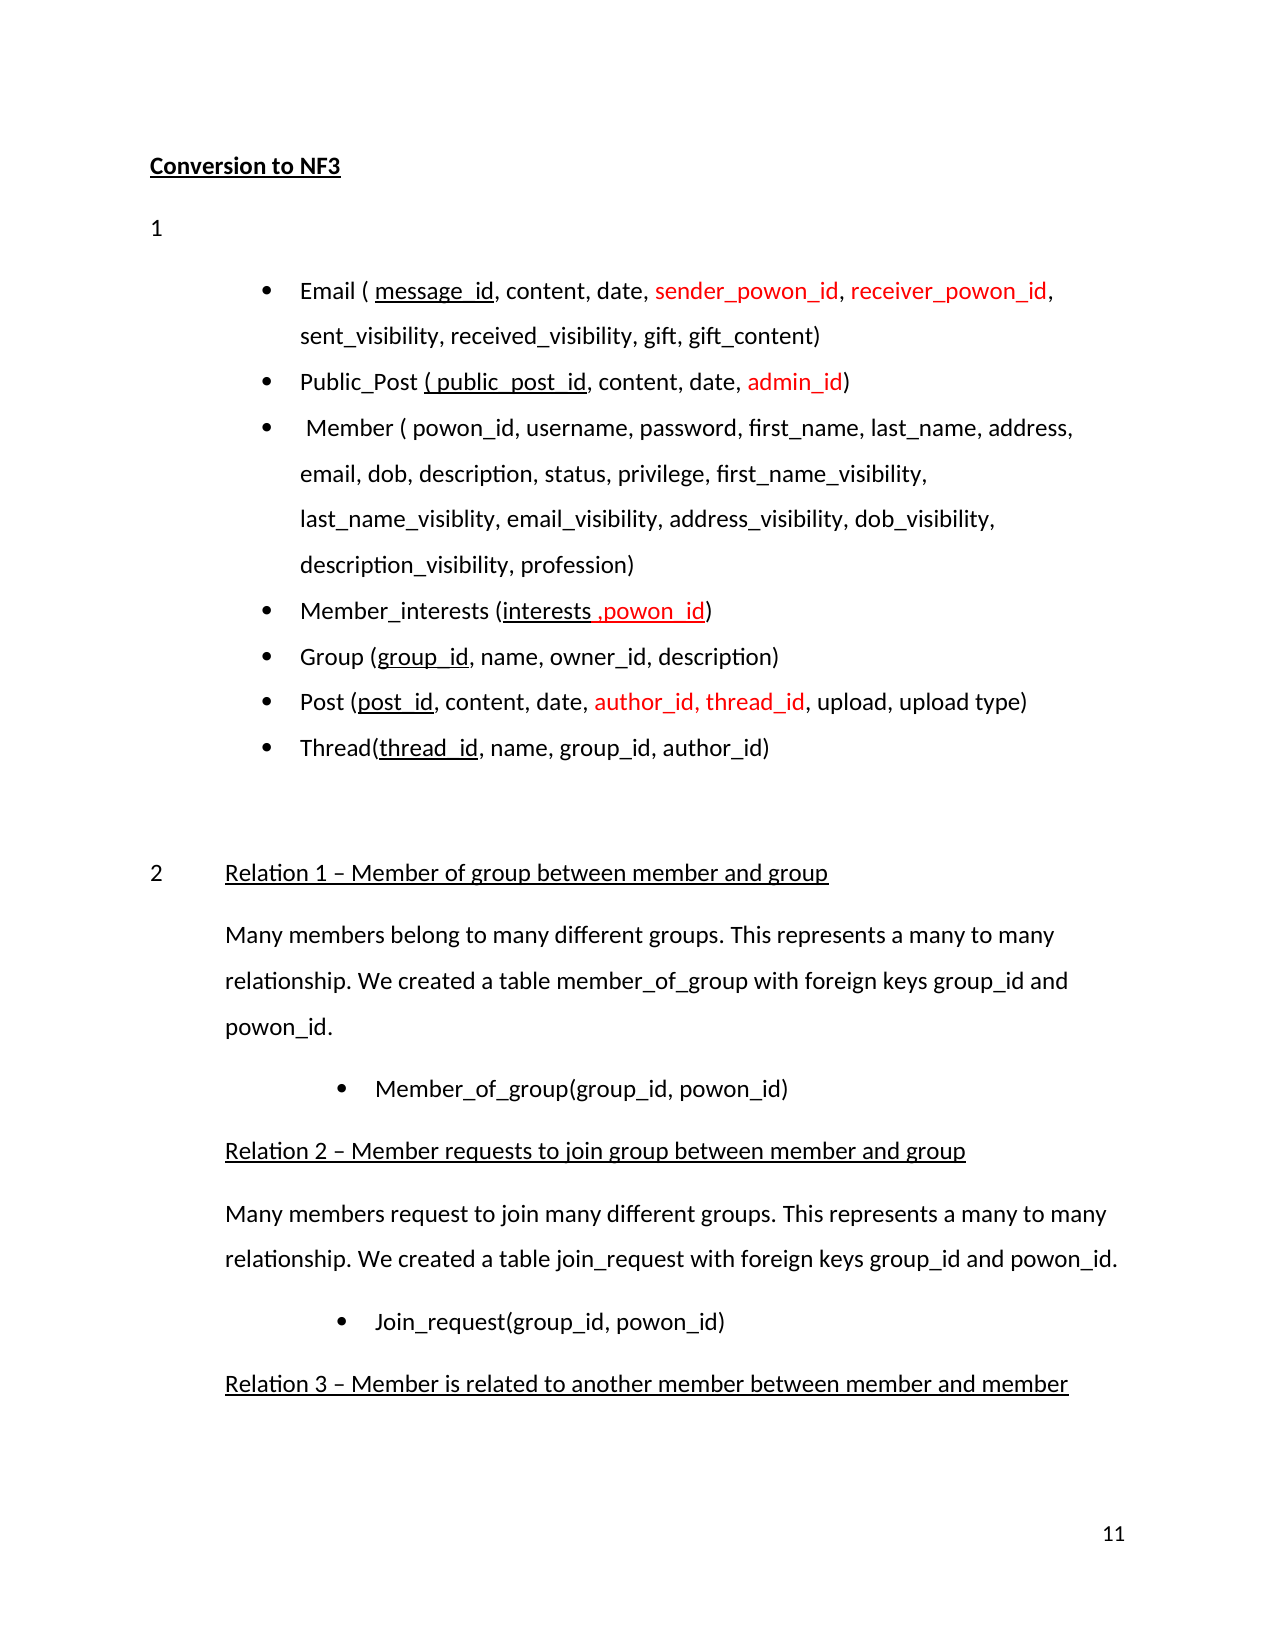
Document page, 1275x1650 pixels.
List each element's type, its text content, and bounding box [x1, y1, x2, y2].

text Many members request to join many different groups. This represents a many to many relationship. We created a table join_request with foreign keys group_id and powon_id. [225, 1198, 1125, 1274]
list Group (group_id, name, owner_id, description) [262, 641, 1125, 671]
list Email ( message_id, content, date, sender_powon_id, receiver_powon_id, sent_visibility, received_visibility, gift, gift_content) [262, 275, 1125, 351]
list Post (post_id, content, date, author_id, thread_id, upload, upload type) [262, 686, 1125, 717]
list Thread(thread_id, name, group_id, author_id) [262, 732, 1125, 763]
list Public_Post ( public_post_id, content, date, admin_id) [262, 366, 1125, 397]
text 2 Relation 1 – Member of group between member and group [150, 857, 1125, 887]
text Relation 3 – Member is related to another member between member and member [225, 1368, 1125, 1399]
text Conversion to NF3 [150, 150, 1125, 181]
text 1 [150, 212, 1125, 243]
list Member ( powon_id, username, password, first_name, last_name, address, email, dob, description, status, privilege, first_name_visibility, last_name_visiblity, email_visibility, address_visibility, dob_visibility, description_visibility, profession) [262, 412, 1125, 580]
list Join_request(group_id, powon_id) [337, 1306, 1125, 1337]
list Member_of_group(group_id, powon_id) [337, 1073, 1125, 1104]
text Relation 2 – Member requests to join group between member and group [225, 1136, 1125, 1166]
text Many members belong to many different groups. This represents a many to many relationship. We created a table member_of_group with foreign keys group_id and powon_id. [225, 919, 1125, 1041]
list Member_interests (interests ,powon_id) [262, 595, 1125, 625]
